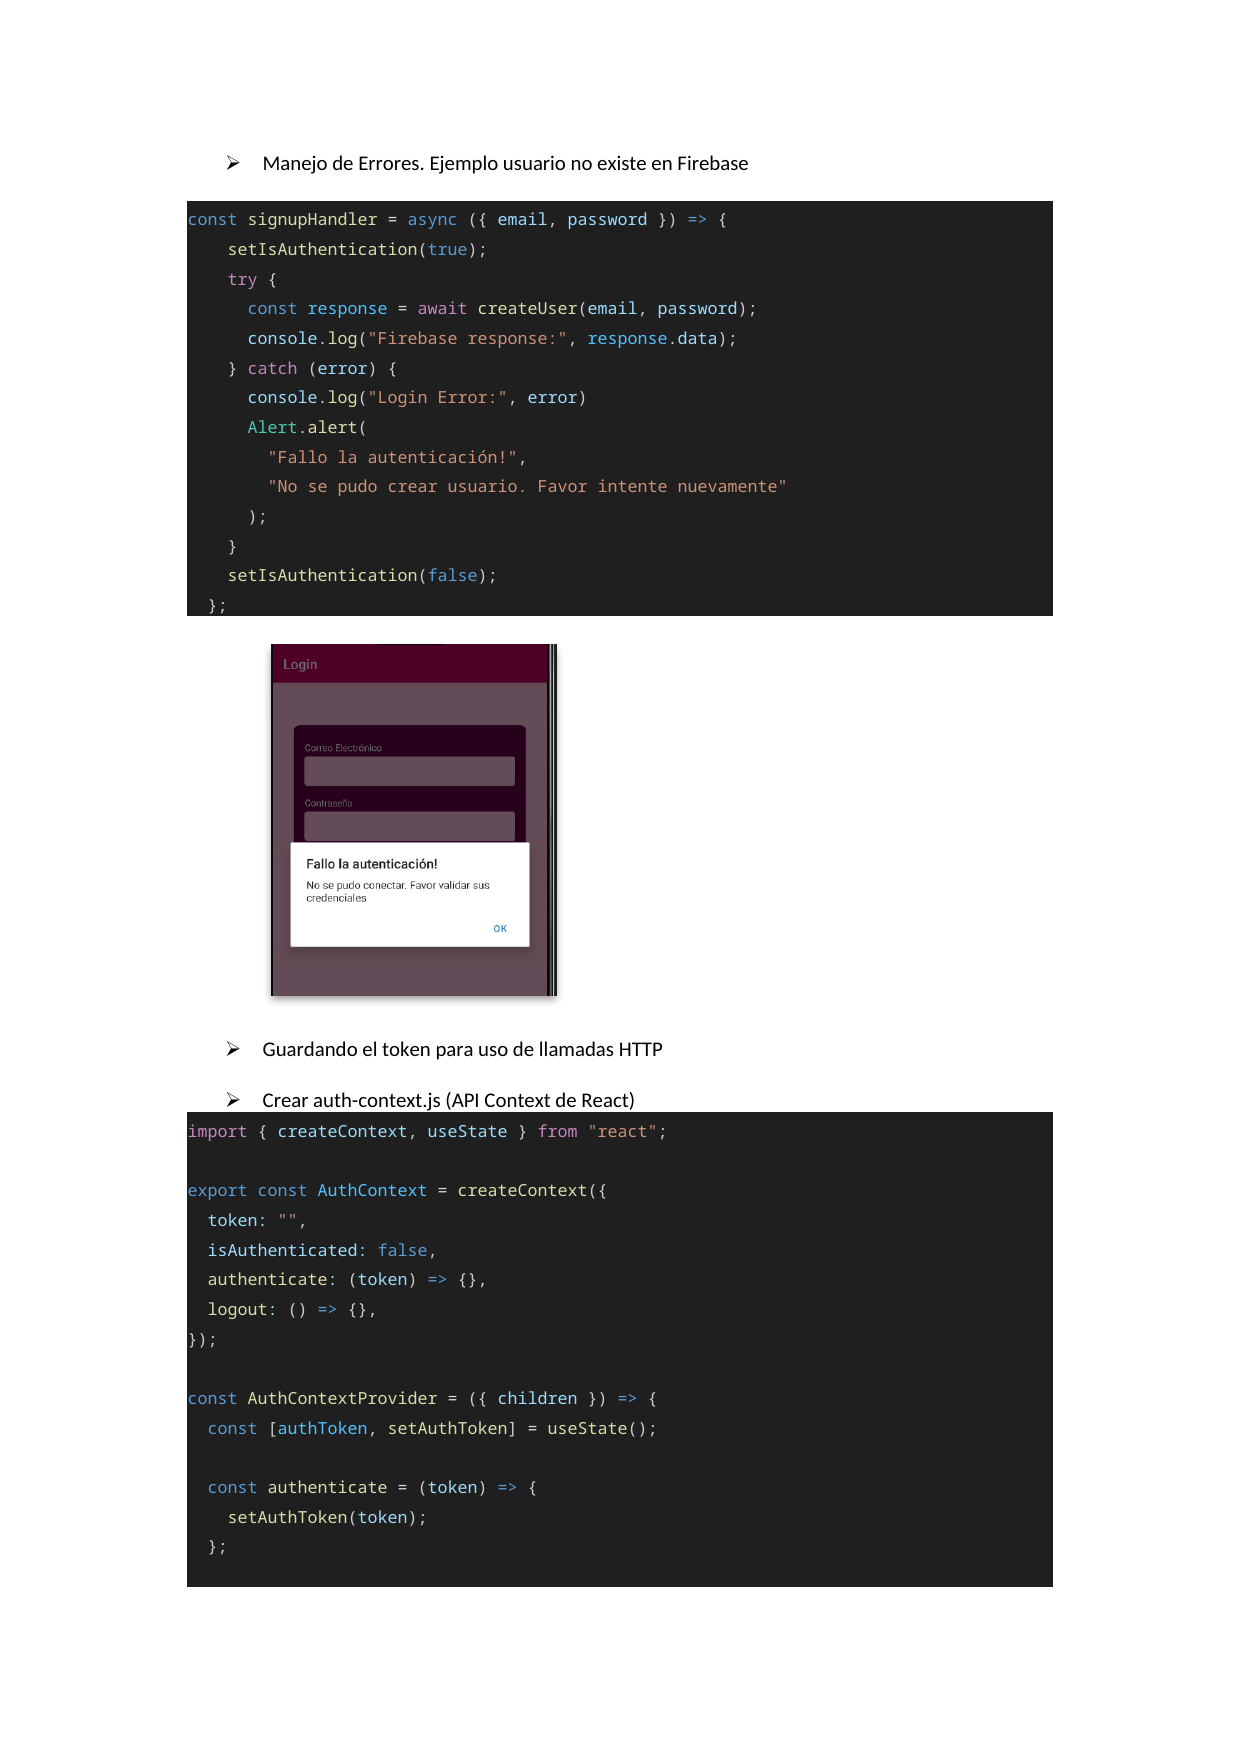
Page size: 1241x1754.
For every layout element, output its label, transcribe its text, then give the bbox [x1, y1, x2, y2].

list Guardando el token para uso de llamadas HTTP [225, 1036, 1053, 1062]
text authenticate: (token) => {}, [187, 1261, 1053, 1291]
list Manejo de Errores. Ejemplo usuario no existe en Firebase [225, 150, 1053, 175]
text const signupHandler = async ({ email, password }) => { [187, 201, 1053, 231]
text const AuthContextProvider = ({ children }) => { [187, 1379, 1053, 1409]
text logout: () => {}, [187, 1291, 1053, 1320]
text setAuthToken(token); [187, 1498, 1053, 1528]
text "Fallo la autenticación!", [187, 438, 1053, 468]
text console.log("Firebase response:", response.data); [187, 319, 1053, 349]
text }; [187, 1528, 1053, 1558]
text console.log("Login Error:", error) [187, 379, 1053, 409]
text Alert.alert( [187, 409, 1053, 438]
text "No se pudo crear usuario. Favor intente nuevamente" [187, 468, 1053, 498]
text const authenticate = (token) => { [187, 1469, 1053, 1498]
text token: "", [187, 1201, 1053, 1231]
text import { createContext, useState } from "react"; [187, 1112, 1053, 1142]
text } catch (error) { [187, 349, 1053, 379]
text }); [187, 1320, 1053, 1350]
text setIsAuthentication(false); [187, 557, 1053, 587]
picture [271, 644, 557, 996]
text }; [187, 587, 1053, 616]
text } [187, 527, 1053, 557]
text try { [187, 260, 1053, 290]
text const response = await createUser(email, password); [187, 290, 1053, 319]
text isAuthenticated: false, [187, 1231, 1053, 1261]
text const [authToken, setAuthToken] = useState(); [187, 1409, 1053, 1439]
list Crear auth-context.js (API Context de React) [225, 1087, 1053, 1112]
text ); [187, 498, 1053, 527]
text setIsAuthentication(true); [187, 231, 1053, 260]
text export const AuthContext = createContext({ [187, 1172, 1053, 1201]
